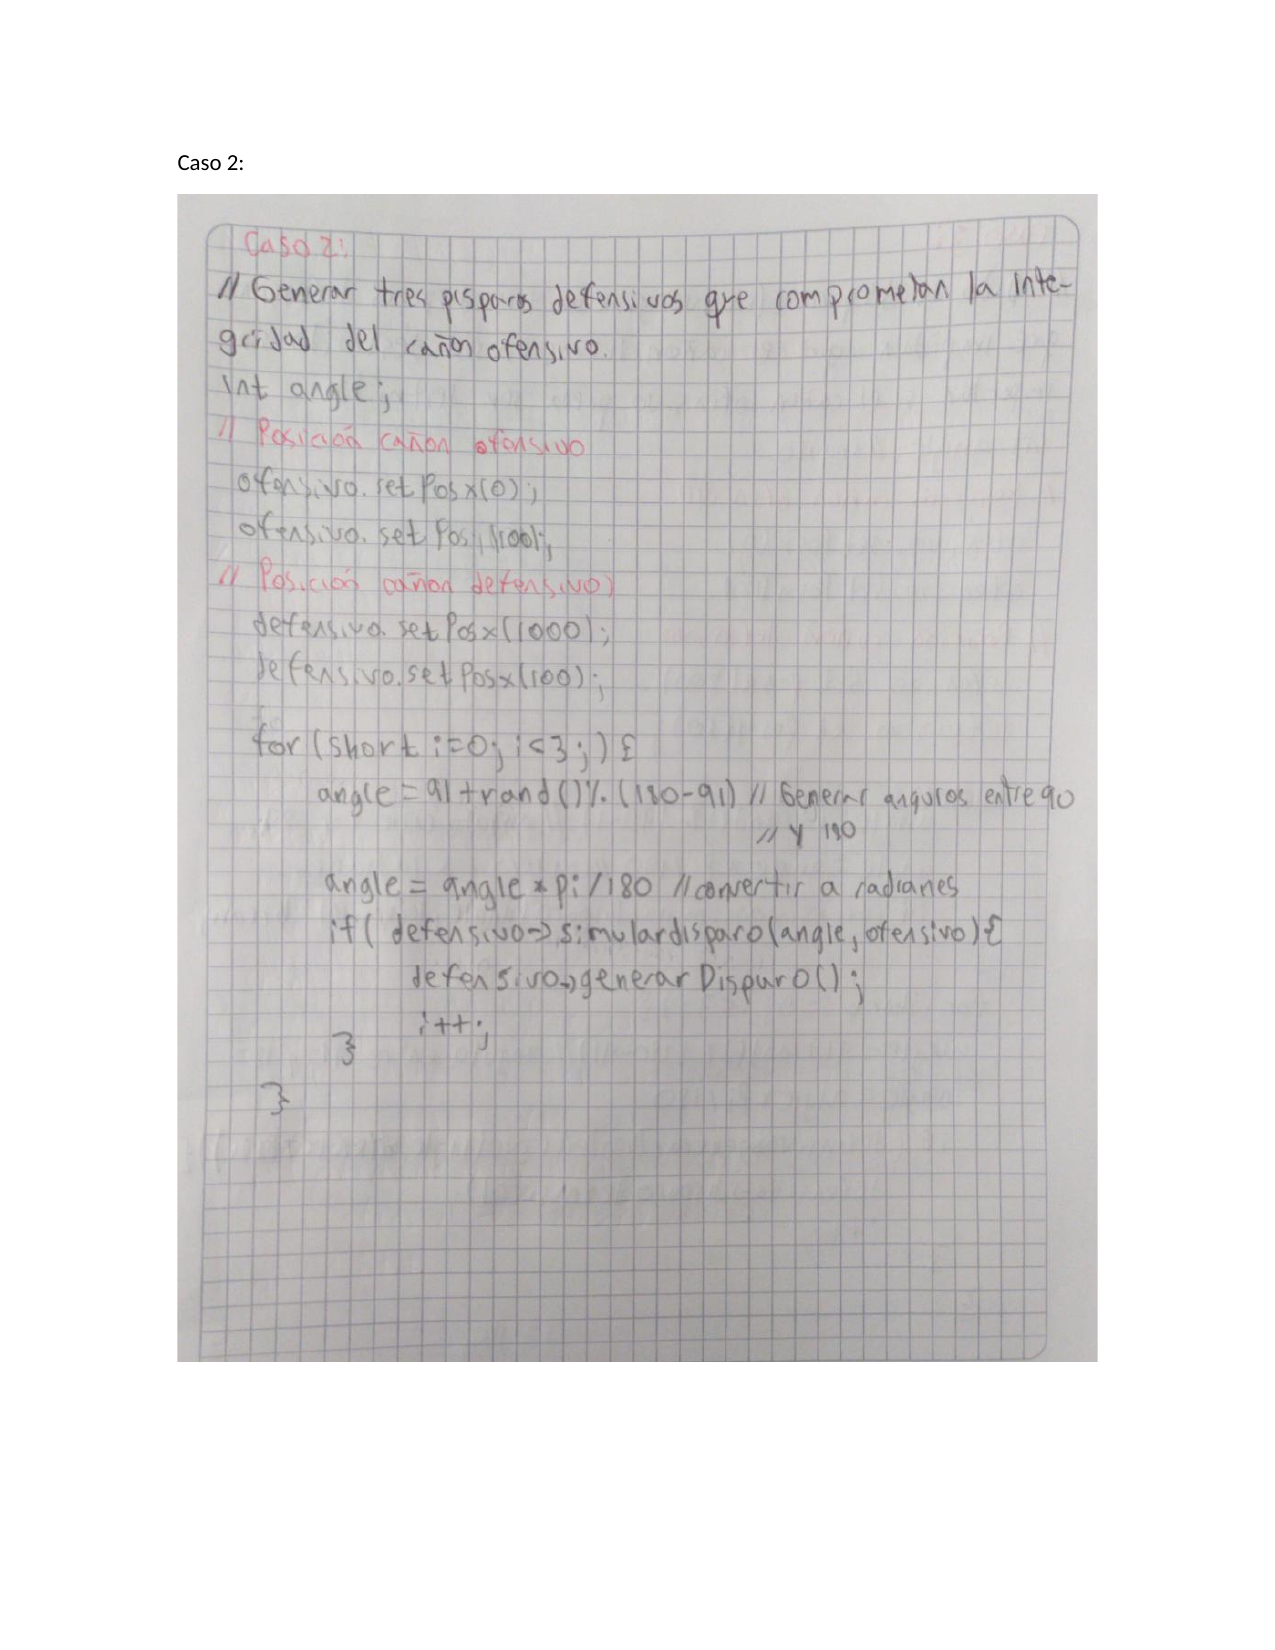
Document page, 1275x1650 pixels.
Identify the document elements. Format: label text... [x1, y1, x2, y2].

picture [177, 194, 1098, 1362]
text Caso 2: [177, 148, 1098, 176]
